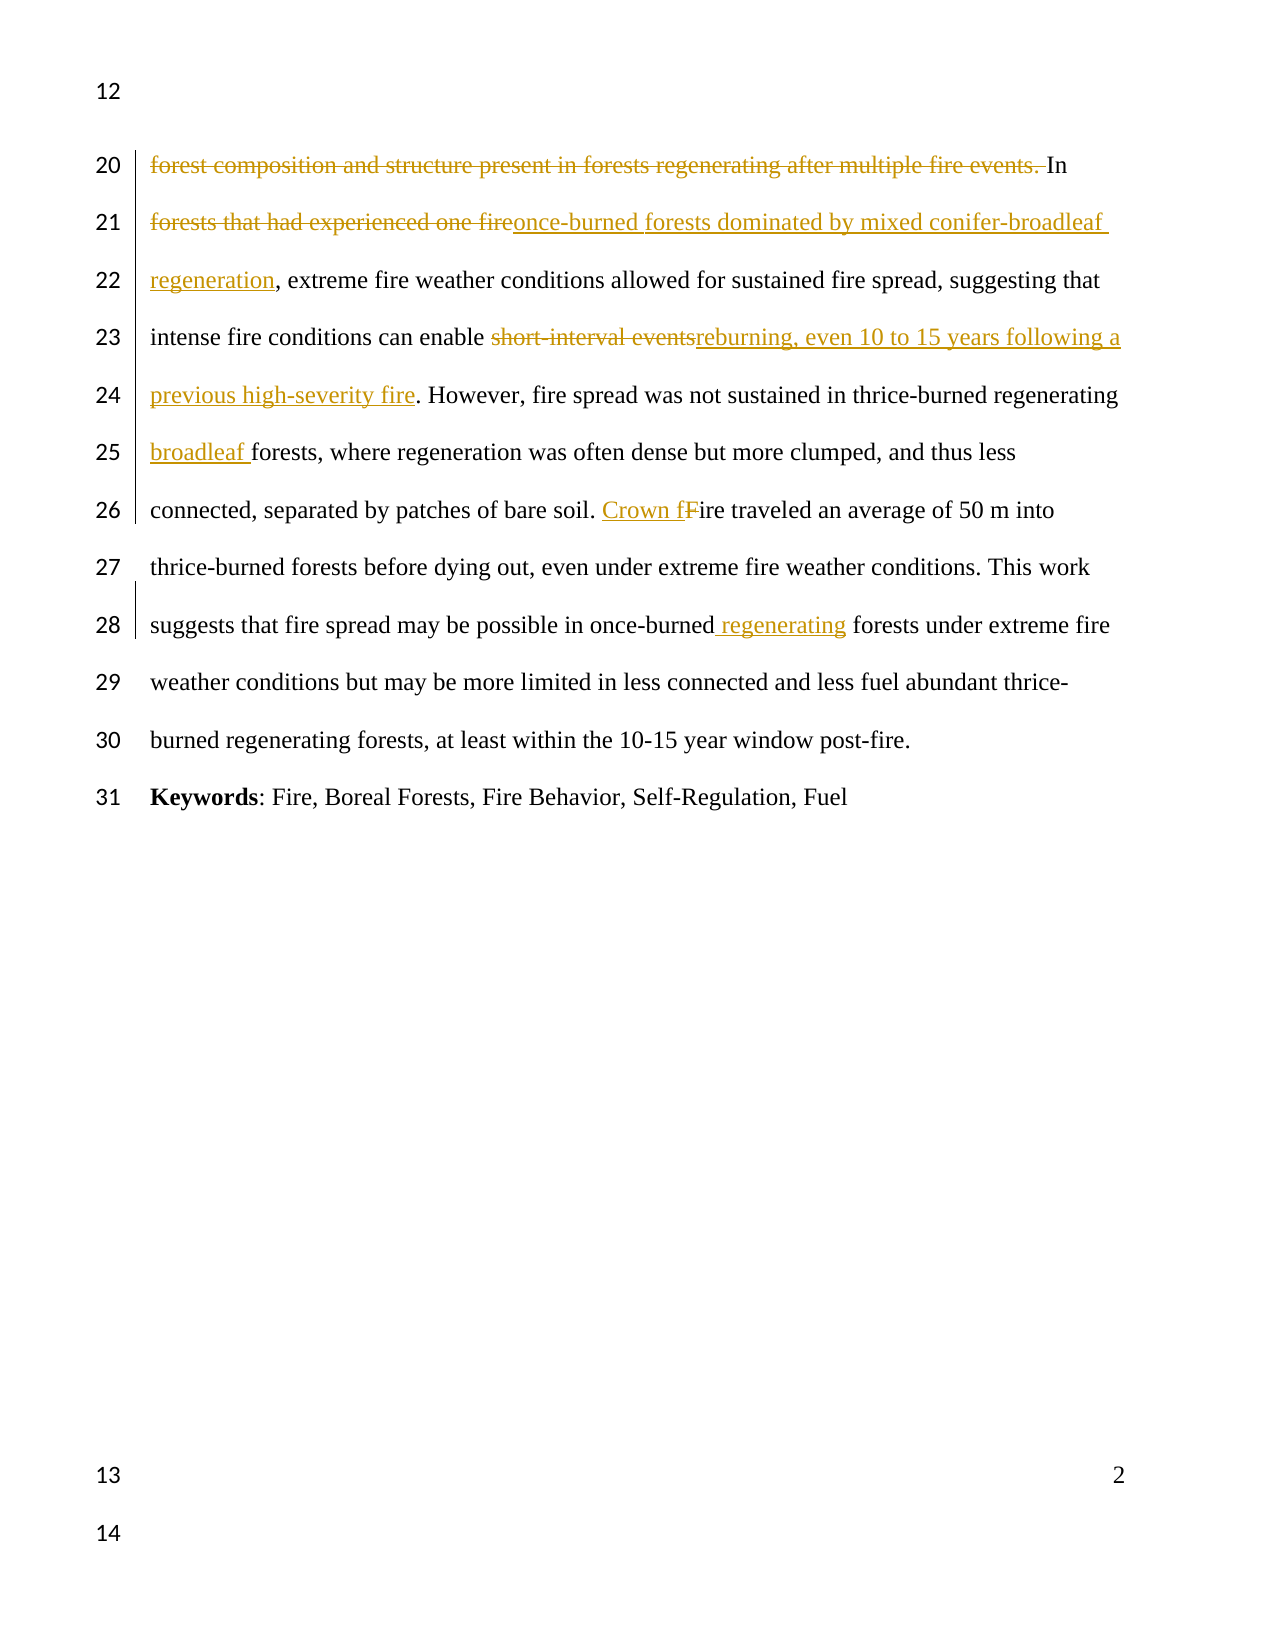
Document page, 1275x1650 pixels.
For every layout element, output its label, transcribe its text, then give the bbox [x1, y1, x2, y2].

text Keywords: Fire, Boreal Forests, Fire Behavior, Self-Regulation, Fuel [150, 782, 1125, 811]
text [150, 150, 1125, 754]
